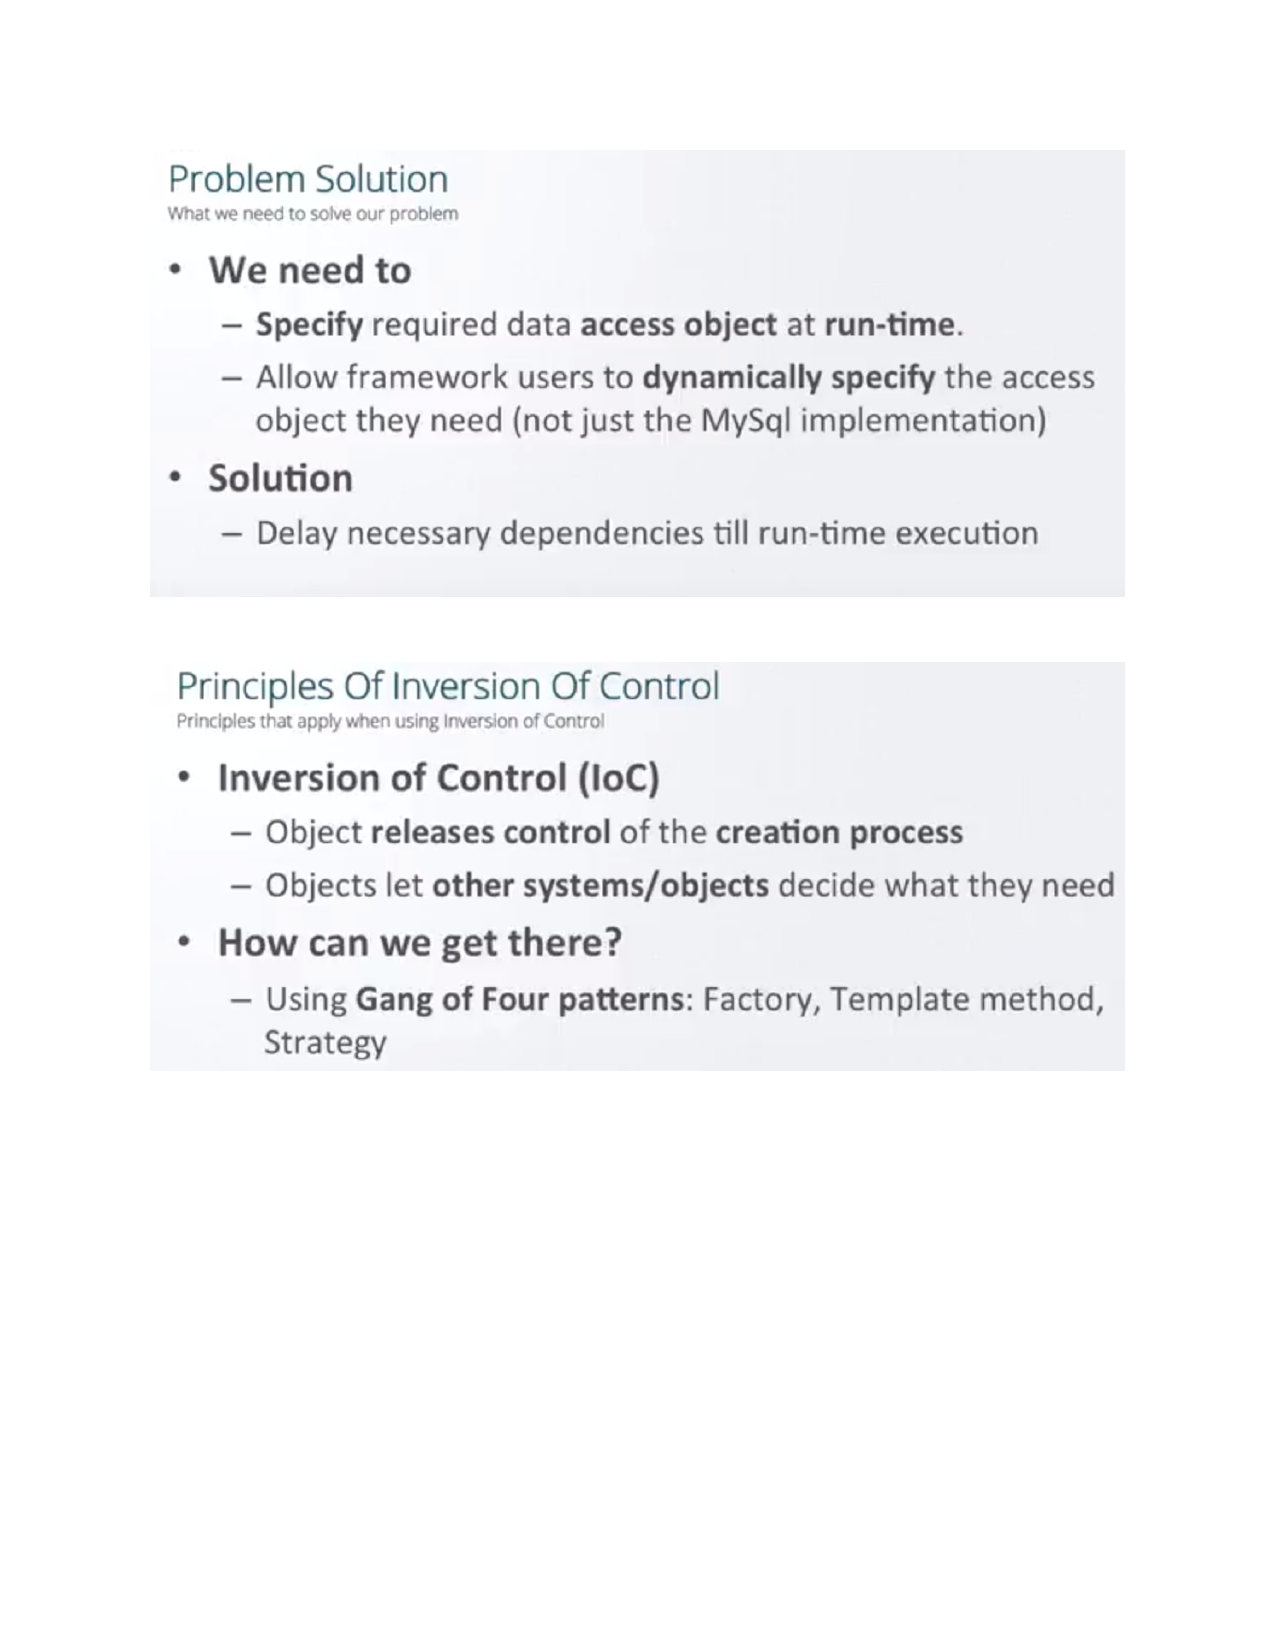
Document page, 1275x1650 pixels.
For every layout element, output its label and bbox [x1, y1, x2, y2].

picture [150, 150, 1125, 597]
picture [150, 662, 1125, 1071]
